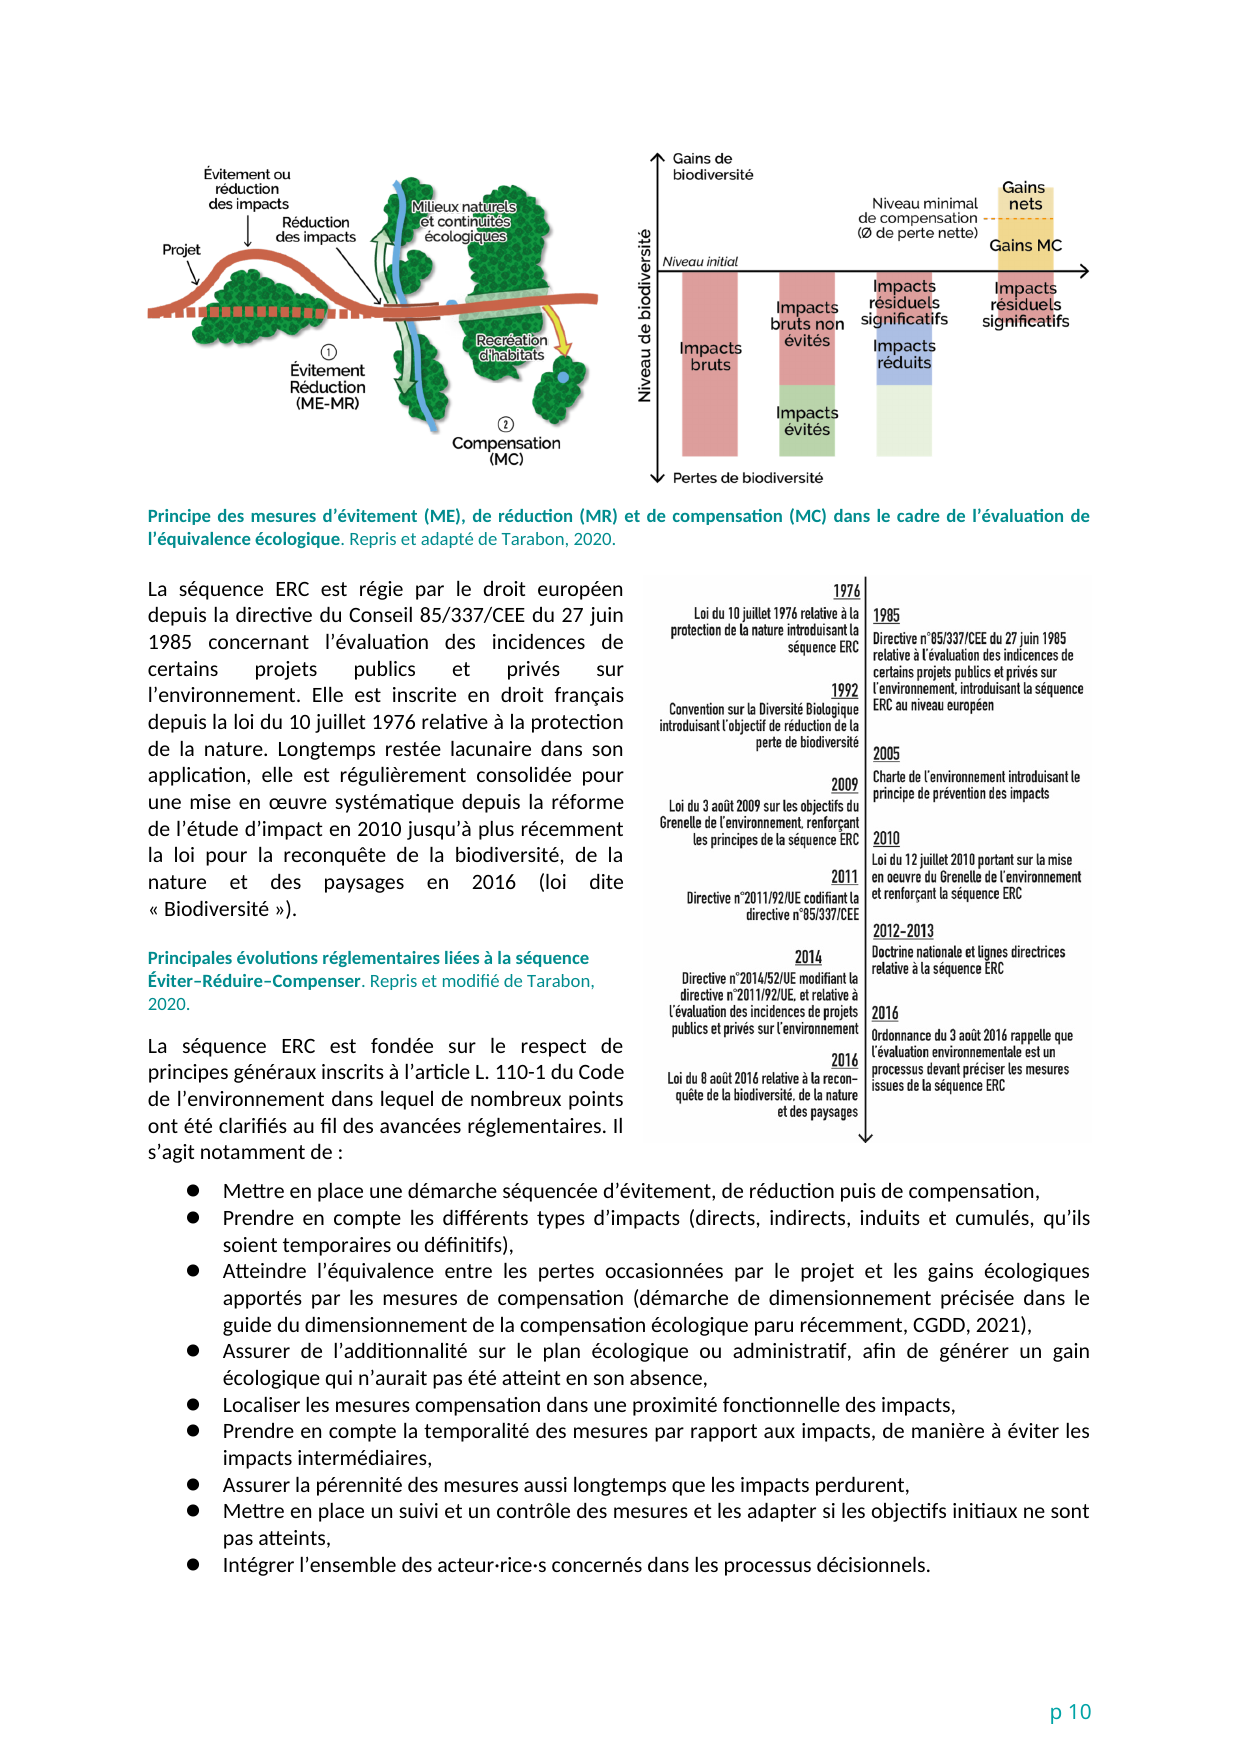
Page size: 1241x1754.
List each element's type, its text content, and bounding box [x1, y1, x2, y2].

list Localiser les mesures compensation dans une proximité fonctionnelle des impacts, [185, 1391, 1091, 1418]
text La séquence ERC est fondée sur le respect de principes généraux inscrits à l’article L. 110-1 du Code de l’environnement dans lequel de nombreux points ont été clarifiés au fil des avancées réglementaires. Il s’agit notamment de : [148, 1032, 1091, 1165]
picture [643, 575, 1093, 1143]
text La séquence ERC est régie par le droit européen depuis la directive du Conseil 85/337/CEE du 27 juin 1985 concernant l’évaluation des incidences de certains projets publics et privés sur l’environnement. Elle est inscrite en droit français depuis la loi du 10 juillet 1976 relative à la protection de la nature. Longtemps restée lacunaire dans son application, elle est régulièrement consolidée pour une mise en œuvre systématique depuis la réforme de l’étude d’impact en 2010 jusqu’à plus récemment la loi pour la reconquête de la biodiversité, de la nature et des paysages en 2016 (loi dite « Biodiversité »). [148, 575, 643, 921]
list Assurer de l’additionnalité sur le plan écologique ou administratif, afin de générer un gain écologique qui n’aurait pas été atteint en son absence, [185, 1338, 1091, 1391]
list Prendre en compte la temporalité des mesures par rapport aux impacts, de manière à éviter les impacts intermédiaires, [185, 1418, 1091, 1471]
list Prendre en compte les différents types d’impacts (directs, indirects, induits et cumulés, qu’ils soient temporaires ou définitifs), [185, 1204, 1091, 1258]
picture [147, 147, 1093, 488]
list Mettre en place une démarche séquencée d’évitement, de réduction puis de compensation, [185, 1178, 1091, 1204]
list Atteindre l’équivalence entre les pertes occasionnées par le projet et les gains écologiques apportés par les mesures de compensation (démarche de dimensionnement précisée dans le guide du dimensionnement de la compensation écologique paru récemment, CGDD, 2021), [185, 1258, 1091, 1338]
list Assurer la pérennité des mesures aussi longtemps que les impacts perdurent, [185, 1471, 1091, 1498]
list Mettre en place un suivi et un contrôle des mesures et les adapter si les objectifs initiaux ne sont pas atteints, [185, 1498, 1091, 1551]
text Principe des mesures d’évitement (ME), de réduction (MR) et de compensation (MC) dans le cadre de l’évaluation de l’équivalence écologique. Repris et adapté de Tarabon, 2020. [148, 504, 1092, 550]
text Principales évolutions réglementaires liées à la séquence Éviter–Réduire–Compenser. Repris et modifié de Tarabon, 2020. [148, 946, 643, 1015]
list Intégrer l’ensemble des acteur·rice·s concernés dans les processus décisionnels. [185, 1551, 1091, 1578]
